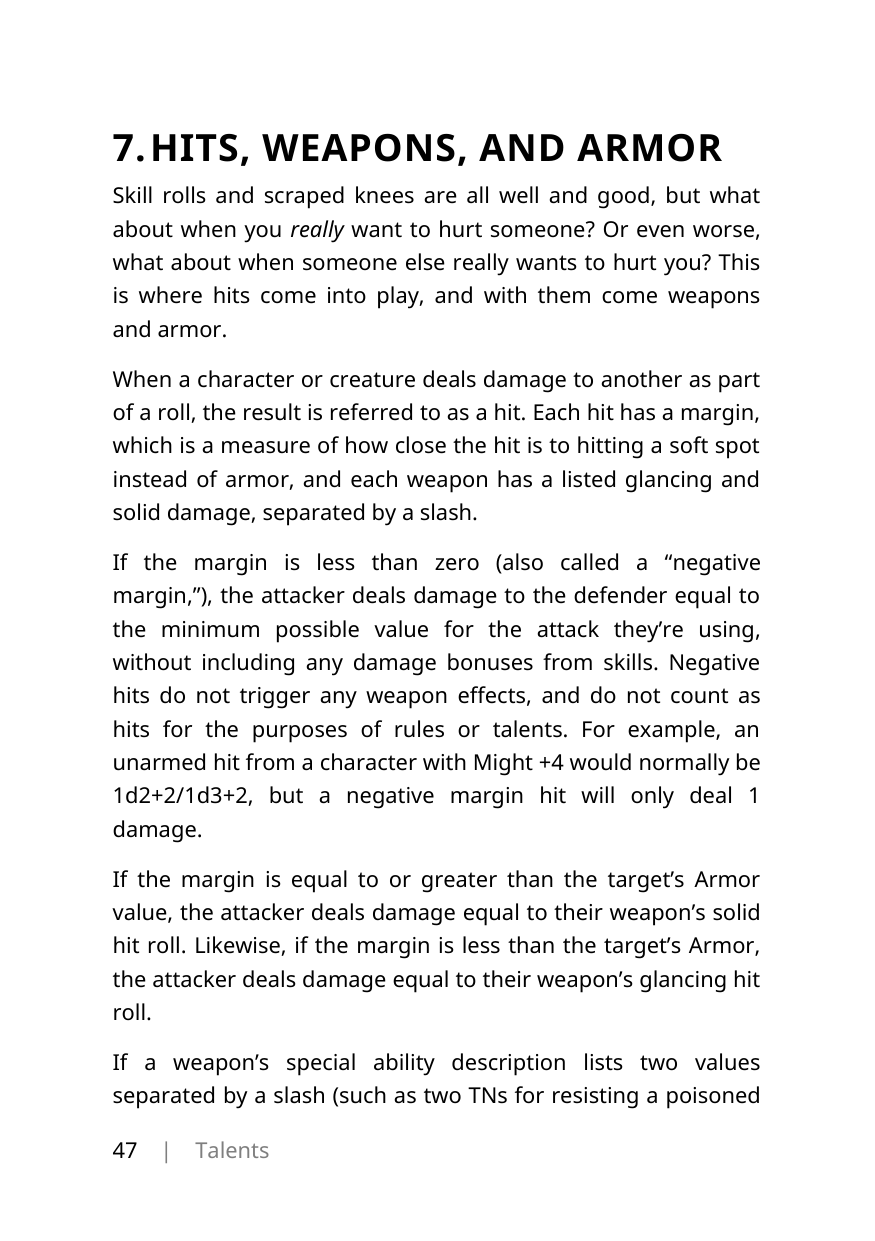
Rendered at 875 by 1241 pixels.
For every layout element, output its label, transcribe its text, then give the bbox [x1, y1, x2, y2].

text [112, 1047, 762, 1110]
text When a character or creature deals damage to another as part of a roll, the result is referred to as a hit. Each hit has a margin, which is a measure of how close the hit is to hitting a soft spot instead of armor, and each weapon has a listed glancing and solid damage, separated by a slash. [112, 363, 762, 527]
text If the margin is equal to or greater than the target’s Armor value, the attacker deals damage equal to their weapon’s solid hit roll. Likewise, if the margin is less than the target’s Armor, the attacker deals damage equal to their weapon’s glancing hit roll. [112, 863, 762, 1027]
text Skill rolls and scraped knees are all well and good, but what about when you really want to hurt someone? Or even worse, what about when someone else really wants to hurt you? This is where hits come into play, and with them come weapons and armor. [112, 180, 762, 343]
subtitle Hits, weapons, and armor [112, 121, 762, 172]
text If the margin is less than zero (also called a “negative margin,”), the attacker deals damage to the defender equal to the minimum possible value for the attack they’re using, without including any damage bonuses from skills. Negative hits do not trigger any weapon effects, and do not count as hits for the purposes of rules or talents. For example, an unarmed hit from a character with Might +4 would normally be 1d2+2/1d3+2, but a negative margin hit will only deal 1 damage. [112, 547, 762, 843]
